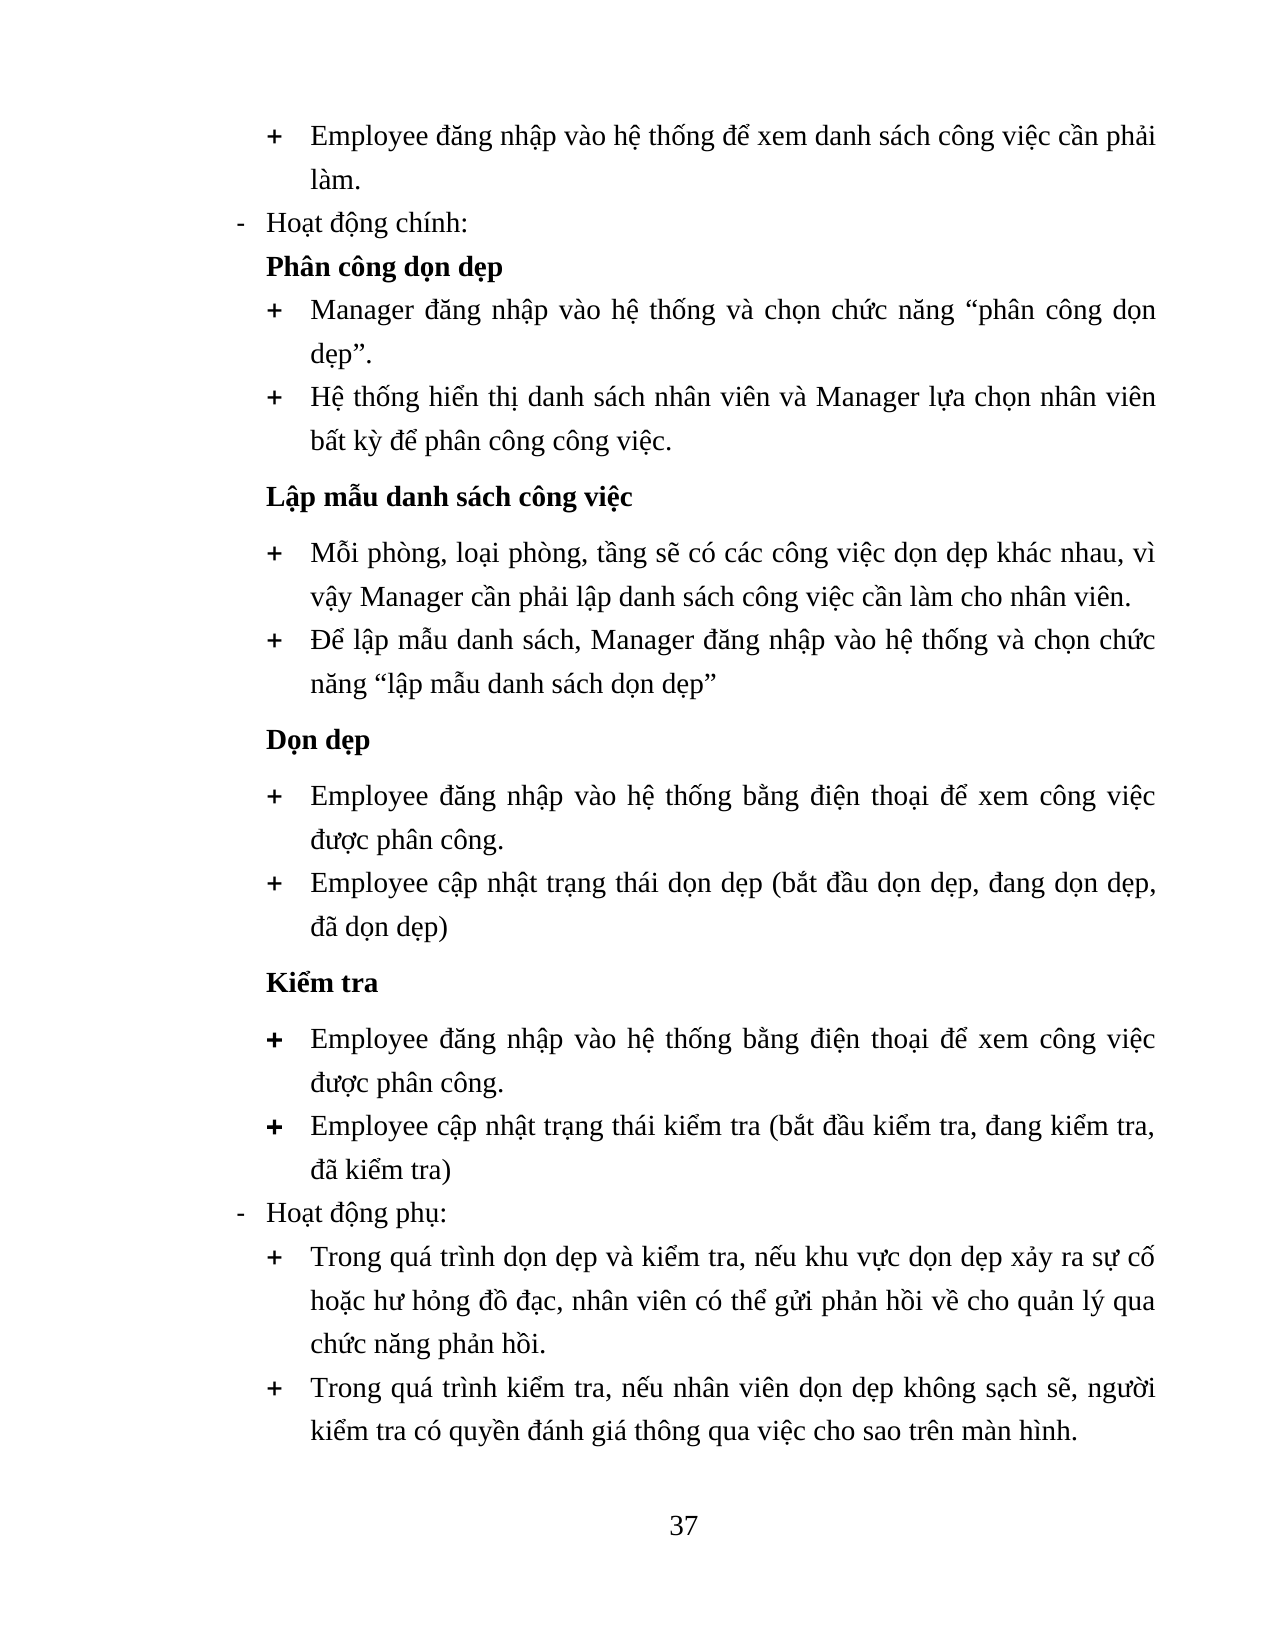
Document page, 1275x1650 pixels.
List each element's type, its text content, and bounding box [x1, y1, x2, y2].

list Để lập mẫu danh sách, Manager đăng nhập vào hệ thống và chọn chức năng “lập mẫu danh sách dọn dẹp” [266, 622, 1157, 700]
list Trong quá trình dọn dẹp và kiểm tra, nếu khu vực dọn dẹp xảy ra sự cố hoặc hư hỏng đồ đạc, nhân viên có thể gửi phản hồi về cho quản lý qua chức năng phản hồi. [266, 1239, 1157, 1360]
list Hoạt động chính: [236, 205, 1157, 239]
list Mỗi phòng, loại phòng, tầng sẽ có các công việc dọn dẹp khác nhau, vì vậy Manager cần phải lập danh sách công việc cần làm cho nhân viên. [266, 535, 1157, 612]
list Hoạt động phụ: [236, 1196, 1157, 1229]
list Employee đăng nhập vào hệ thống bằng điện thoại để xem công việc được phân công. [266, 1021, 1157, 1098]
text Lập mẫu danh sách công việc [266, 479, 1157, 513]
list Employee cập nhật trạng thái kiểm tra (bắt đầu kiểm tra, đang kiểm tra, đã kiểm tra) [266, 1108, 1157, 1186]
text Dọn dẹp [266, 722, 1157, 756]
text Kiểm tra [266, 965, 1157, 999]
list Employee đăng nhập vào hệ thống bằng điện thoại để xem công việc được phân công. [266, 778, 1157, 855]
list Hệ thống hiển thị danh sách nhân viên và Manager lựa chọn nhân viên bất kỳ để phân công công việc. [266, 379, 1157, 457]
list Employee cập nhật trạng thái dọn dẹp (bắt đầu dọn dẹp, đang dọn dẹp, đã dọn dẹp) [266, 865, 1157, 943]
list Trong quá trình kiểm tra, nếu nhân viên dọn dẹp không sạch sẽ, người kiểm tra có quyền đánh giá thông qua việc cho sao trên màn hình. [266, 1370, 1157, 1447]
list Manager đăng nhập vào hệ thống và chọn chức năng “phân công dọn dẹp”. [266, 292, 1157, 369]
list Phân công dọn dẹp [266, 249, 1157, 282]
list Employee đăng nhập vào hệ thống để xem danh sách công việc cần phải làm. [266, 118, 1157, 195]
